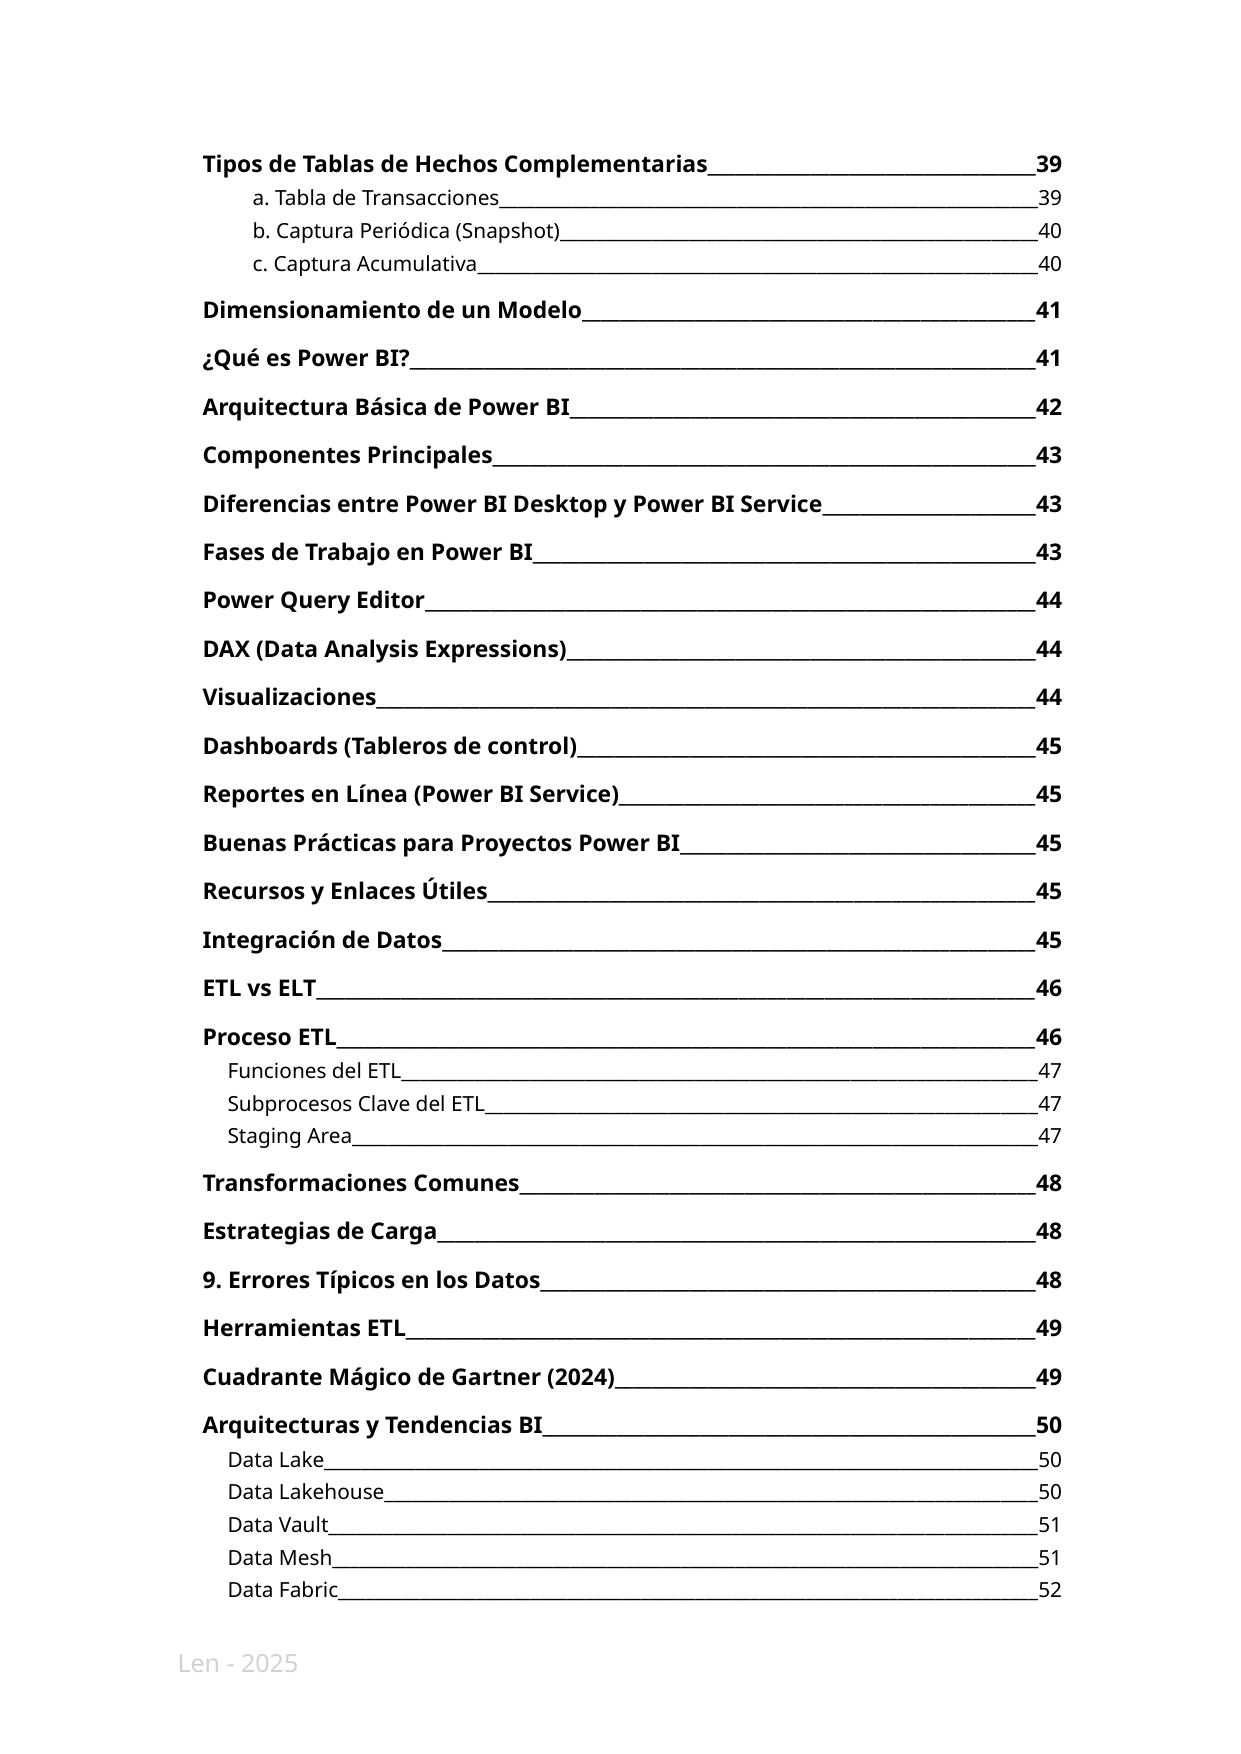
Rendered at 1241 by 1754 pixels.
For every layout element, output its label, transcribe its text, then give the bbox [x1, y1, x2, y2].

text Fases de Trabajo en Power BI 43 [202, 536, 1063, 567]
text Reportes en Línea (Power BI Service) 45 [202, 778, 1063, 809]
text Subprocesos Clave del ETL 47 [227, 1089, 1063, 1117]
text Tipos de Tablas de Hechos Complementarias 39 [202, 148, 1063, 179]
text Cuadrante Mágico de Gartner (2024) 49 [202, 1360, 1063, 1392]
text Arquitecturas y Tendencias BI 50 [202, 1409, 1063, 1440]
text Data Mesh 51 [227, 1543, 1063, 1571]
text Componentes Principales 43 [202, 439, 1063, 470]
text DAX (Data Analysis Expressions) 44 [202, 633, 1063, 664]
text 9. Errores Típicos en los Datos 48 [202, 1263, 1063, 1295]
text b. Captura Periódica (Snapshot) 40 [252, 216, 1063, 244]
text Data Fabric 52 [227, 1575, 1063, 1604]
text Diferencias entre Power BI Desktop y Power BI Service 43 [202, 488, 1063, 519]
text Integración de Datos 45 [202, 923, 1063, 955]
text Power Query Editor 44 [202, 584, 1063, 616]
text Dimensionamiento de un Modelo 41 [202, 294, 1063, 325]
text Dashboards (Tableros de control) 45 [202, 730, 1063, 761]
text Data Lakehouse 50 [227, 1477, 1063, 1506]
text Data Lake 50 [227, 1445, 1063, 1473]
text Proceso ETL 46 [202, 1020, 1063, 1052]
text Estrategias de Carga 48 [202, 1215, 1063, 1246]
text Data Vault 51 [227, 1510, 1063, 1538]
text Staging Area 47 [227, 1122, 1063, 1150]
text ¿Qué es Power BI? 41 [202, 342, 1063, 373]
text c. Captura Acumulativa 40 [252, 249, 1063, 277]
text Recursos y Enlaces Útiles 45 [202, 875, 1063, 906]
text Buenas Prácticas para Proyectos Power BI 45 [202, 827, 1063, 858]
text a. Tabla de Transacciones 39 [252, 183, 1063, 212]
text ETL vs ELT 46 [202, 972, 1063, 1003]
text Arquitectura Básica de Power BI 42 [202, 391, 1063, 422]
text Herramientas ETL 49 [202, 1312, 1063, 1343]
text Transformaciones Comunes 48 [202, 1167, 1063, 1198]
text Visualizaciones 44 [202, 681, 1063, 713]
text Funciones del ETL 47 [227, 1056, 1063, 1085]
